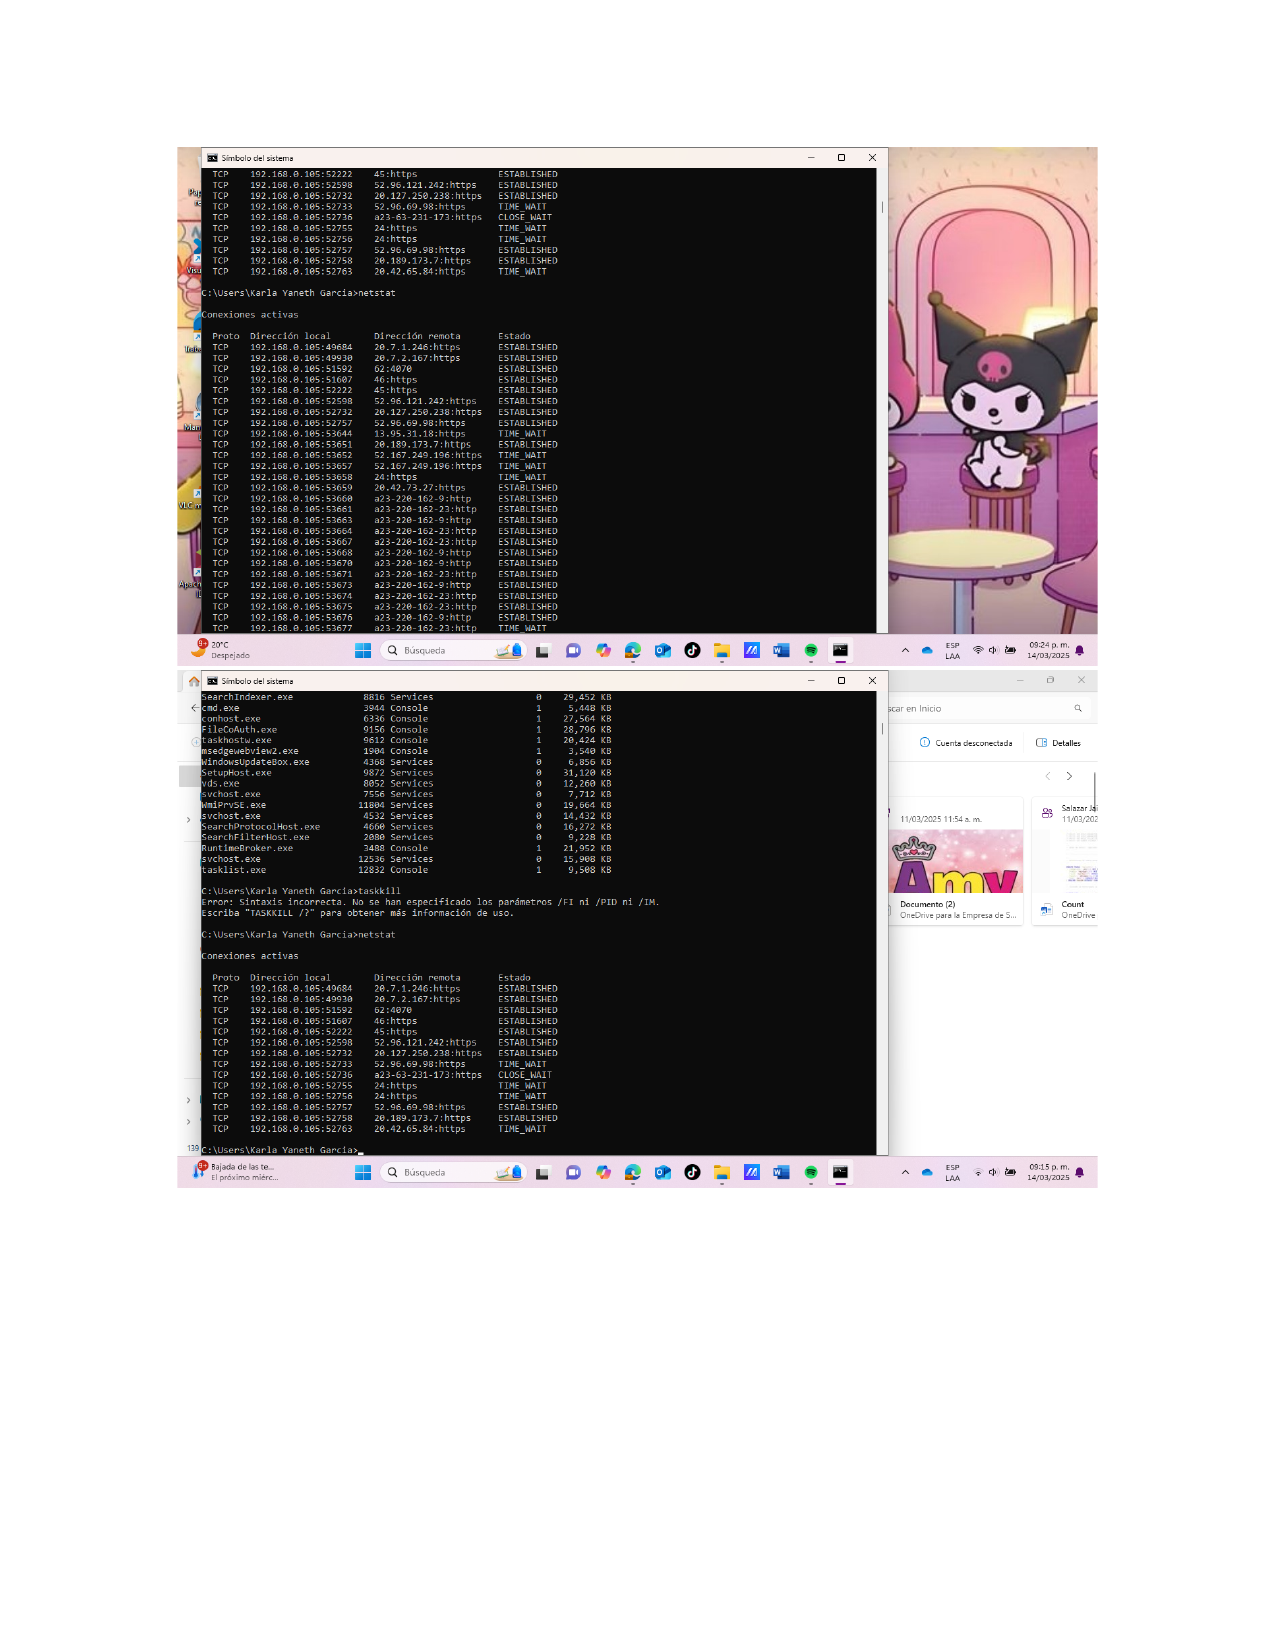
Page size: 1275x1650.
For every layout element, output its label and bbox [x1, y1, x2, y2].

picture [177, 147, 1098, 666]
picture [177, 670, 1098, 1188]
